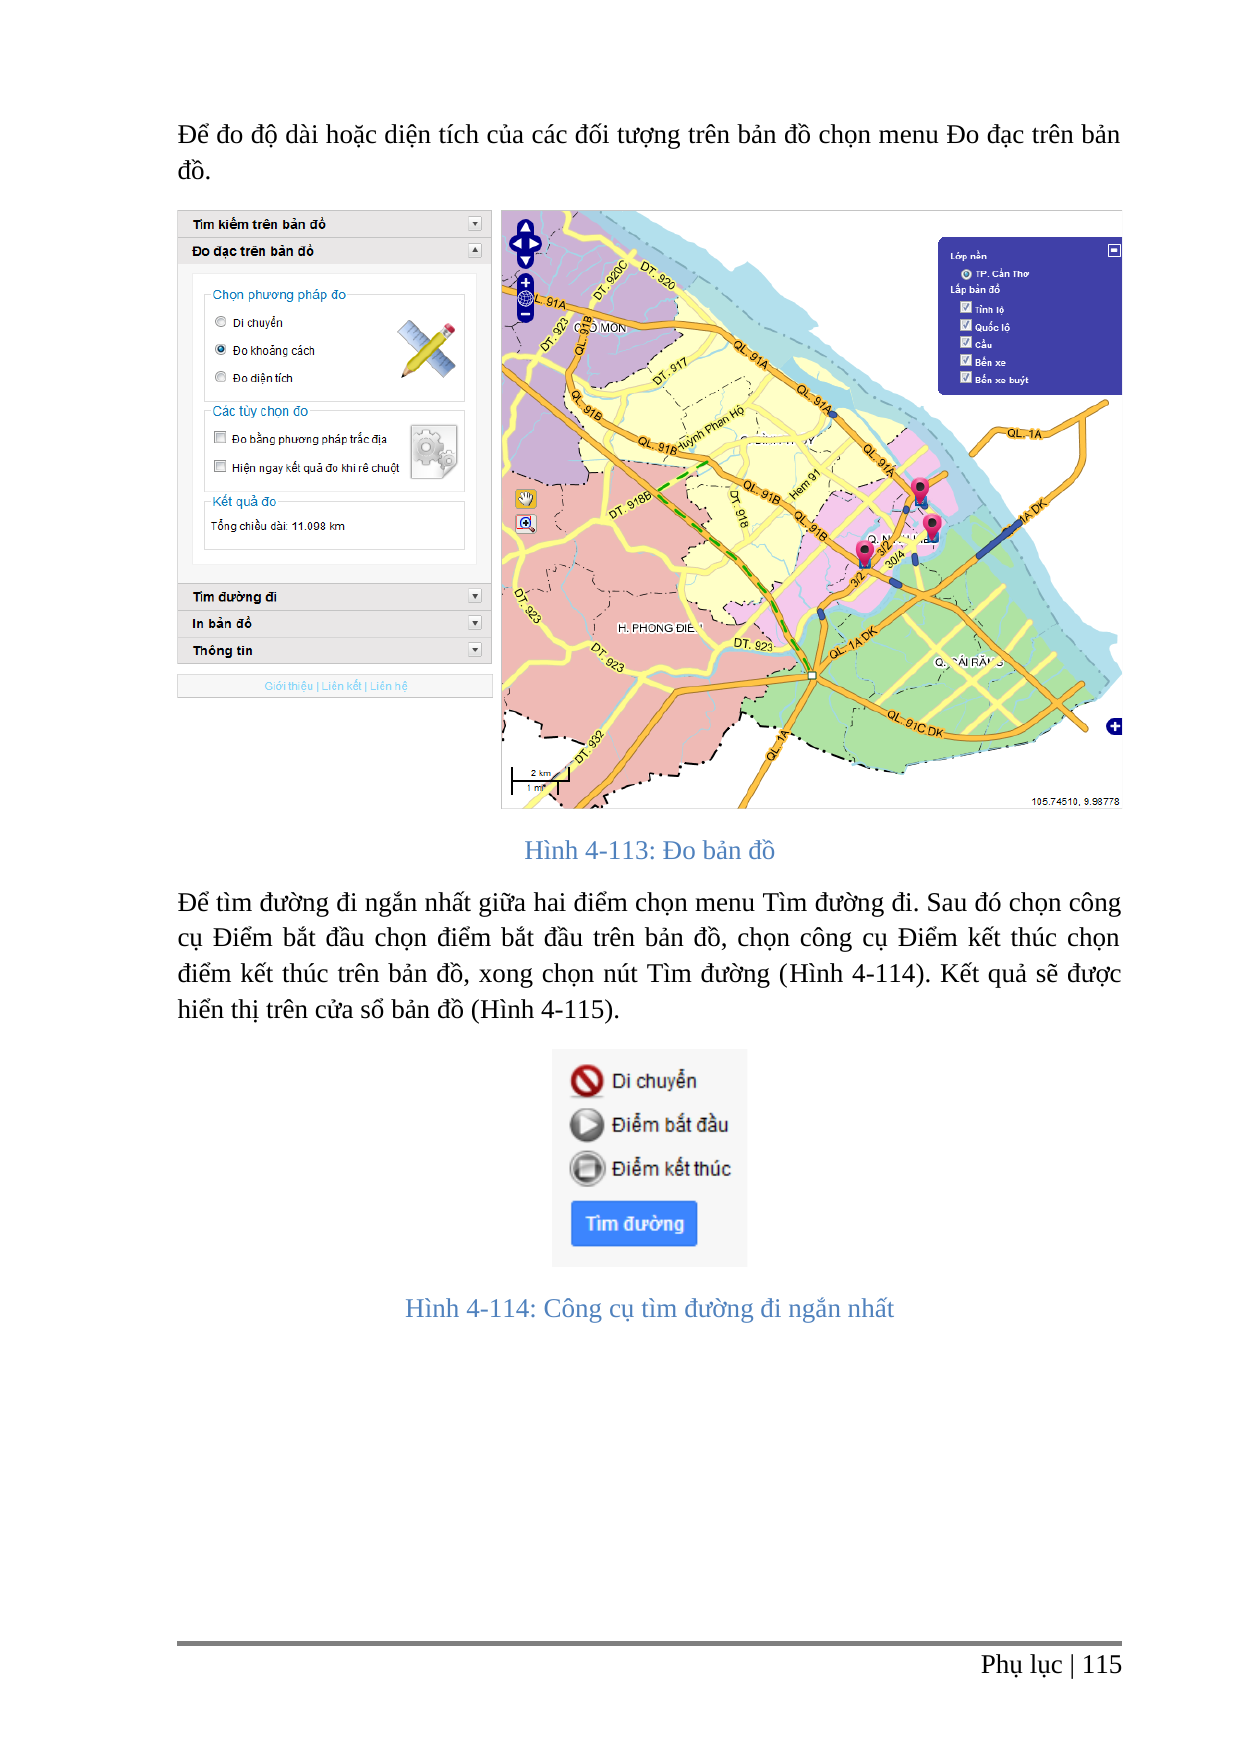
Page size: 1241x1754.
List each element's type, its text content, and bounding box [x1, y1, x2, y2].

picture [552, 1049, 748, 1267]
picture [177, 210, 1123, 809]
text Để đo độ dài hoặc diện tích của các đối tượng trên bản đồ chọn menu Đo đạc trên bản đồ. [177, 118, 1122, 185]
